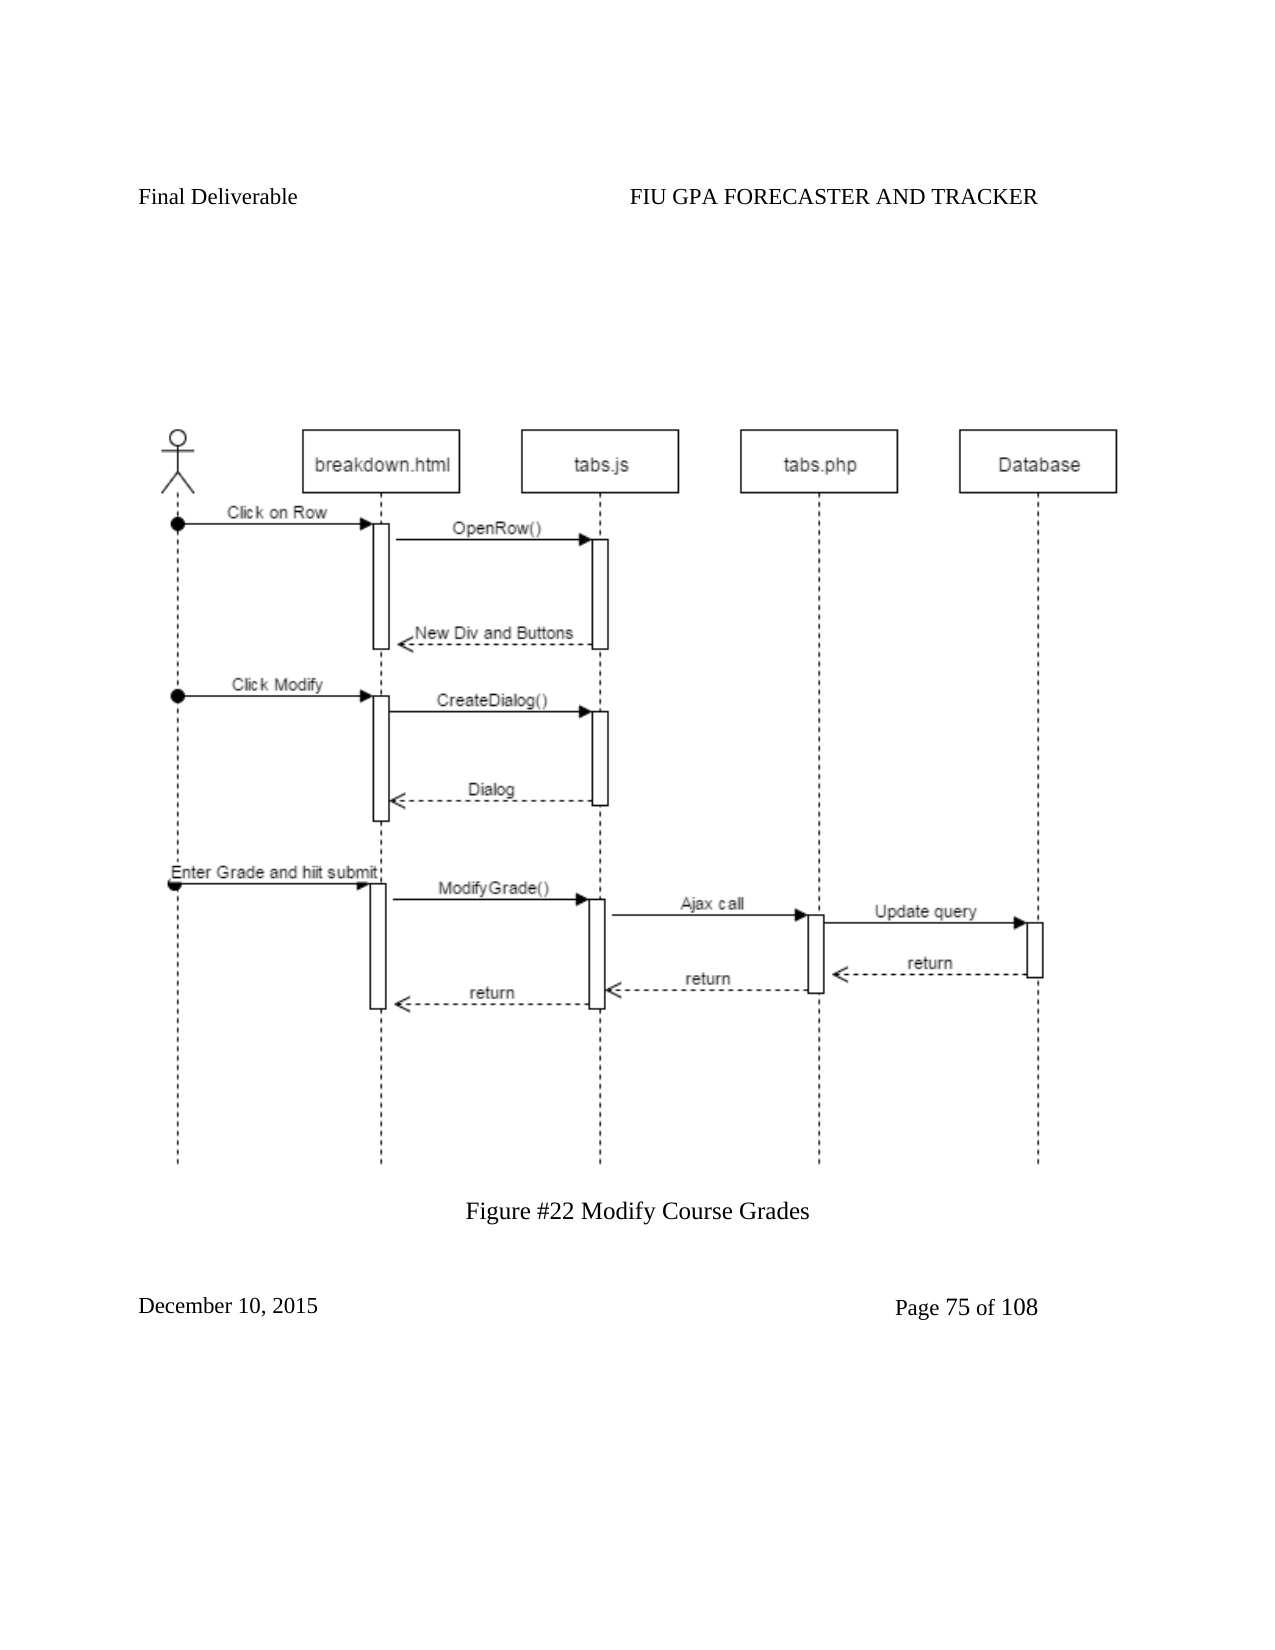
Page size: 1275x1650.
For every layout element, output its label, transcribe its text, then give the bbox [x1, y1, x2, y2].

text Figure #22 Modify Course Grades [150, 1196, 1125, 1225]
